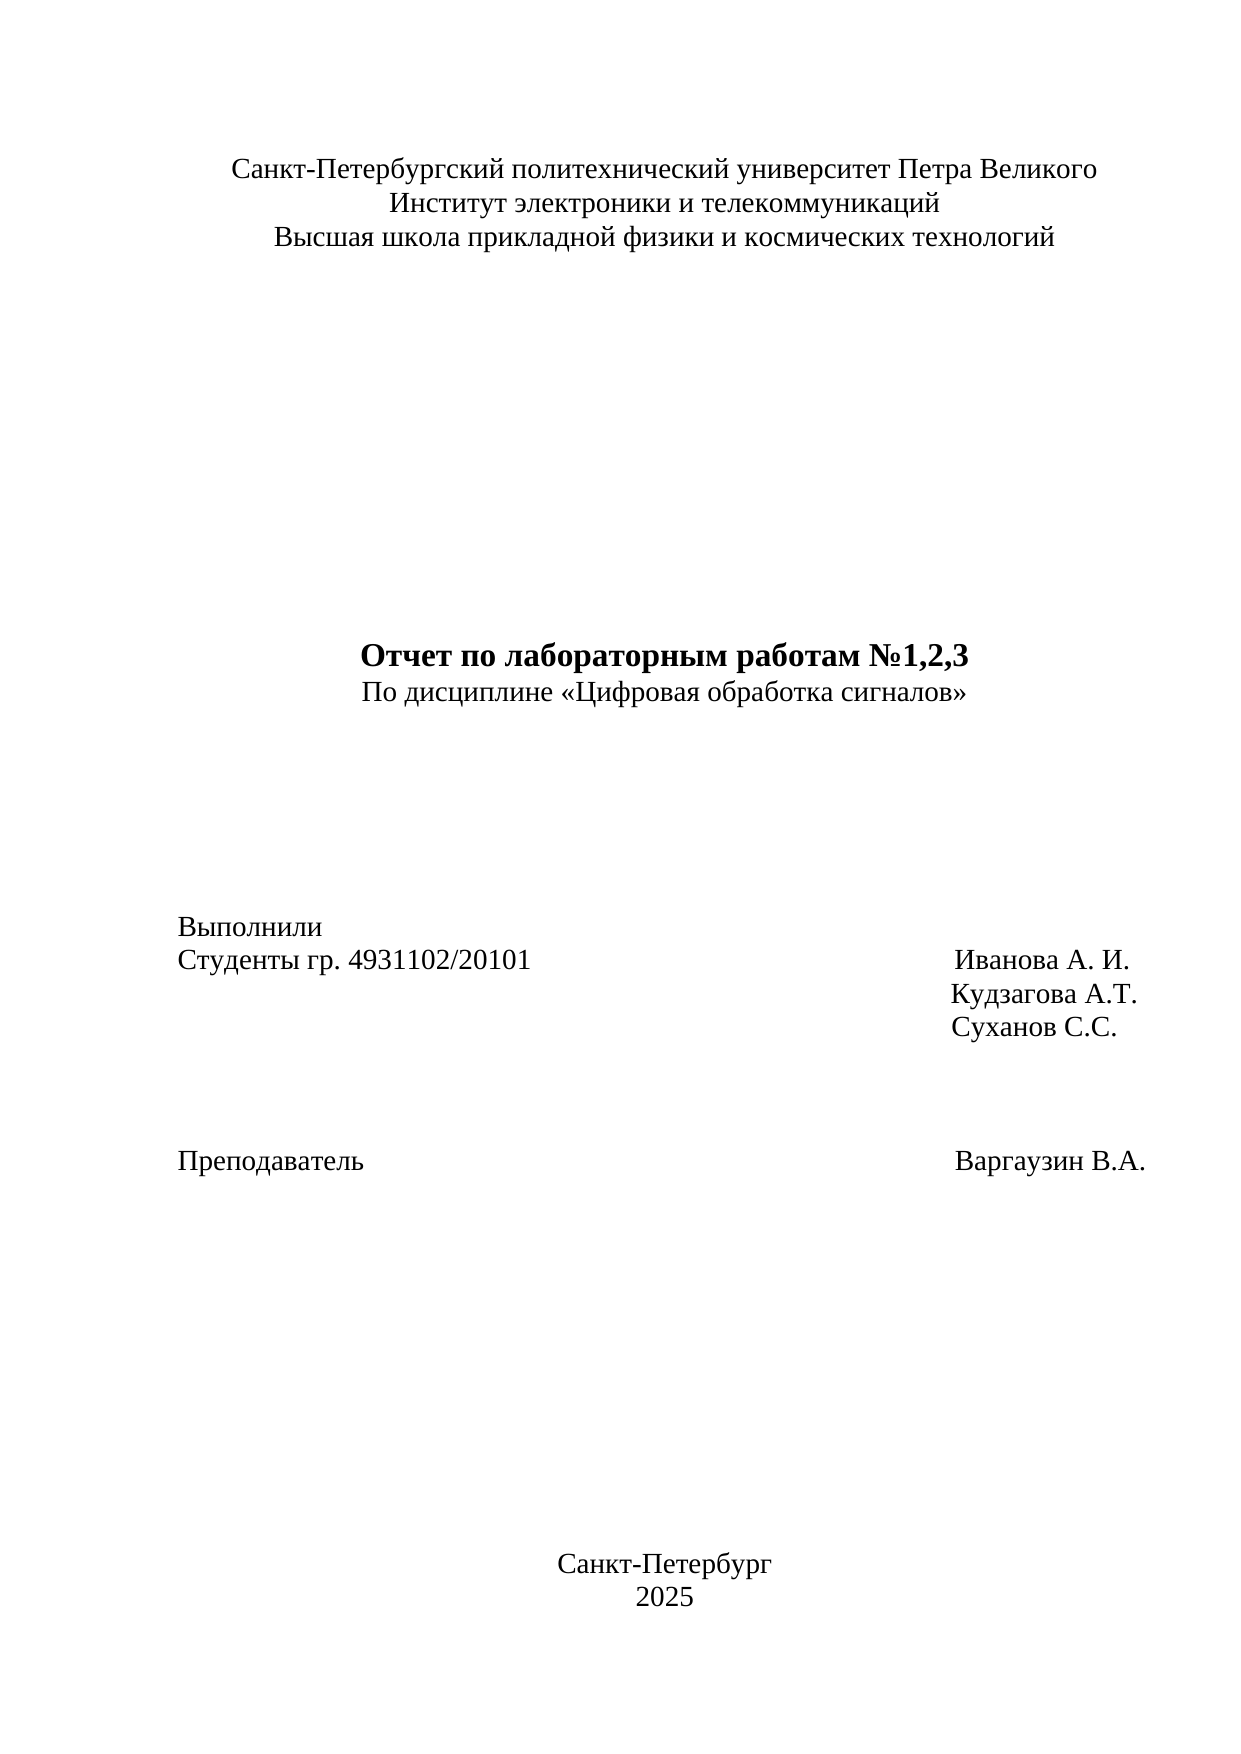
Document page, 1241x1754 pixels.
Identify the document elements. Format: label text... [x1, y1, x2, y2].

text Студенты гр. 4931102/20101 Иванова А. И. Кудзагова А.Т. [177, 942, 1152, 1009]
text Суханов С.С. [177, 1009, 1152, 1043]
text 2025 [177, 1579, 1152, 1613]
text Санкт-Петербург [177, 1546, 1152, 1579]
text Выполнили [177, 909, 1152, 942]
text Отчет по лабораторным работам №1,2,3 [177, 636, 1152, 674]
text Институт электроники и телекоммуникаций [177, 185, 1152, 219]
text Преподаватель Варгаузин В.А. [177, 1143, 1152, 1177]
text Санкт-Петербургский политехнический университет Петра Великого [177, 152, 1152, 185]
text Высшая школа прикладной физики и космических технологий [177, 219, 1152, 252]
text По дисциплине «Цифровая обработка сигналов» [177, 674, 1152, 707]
